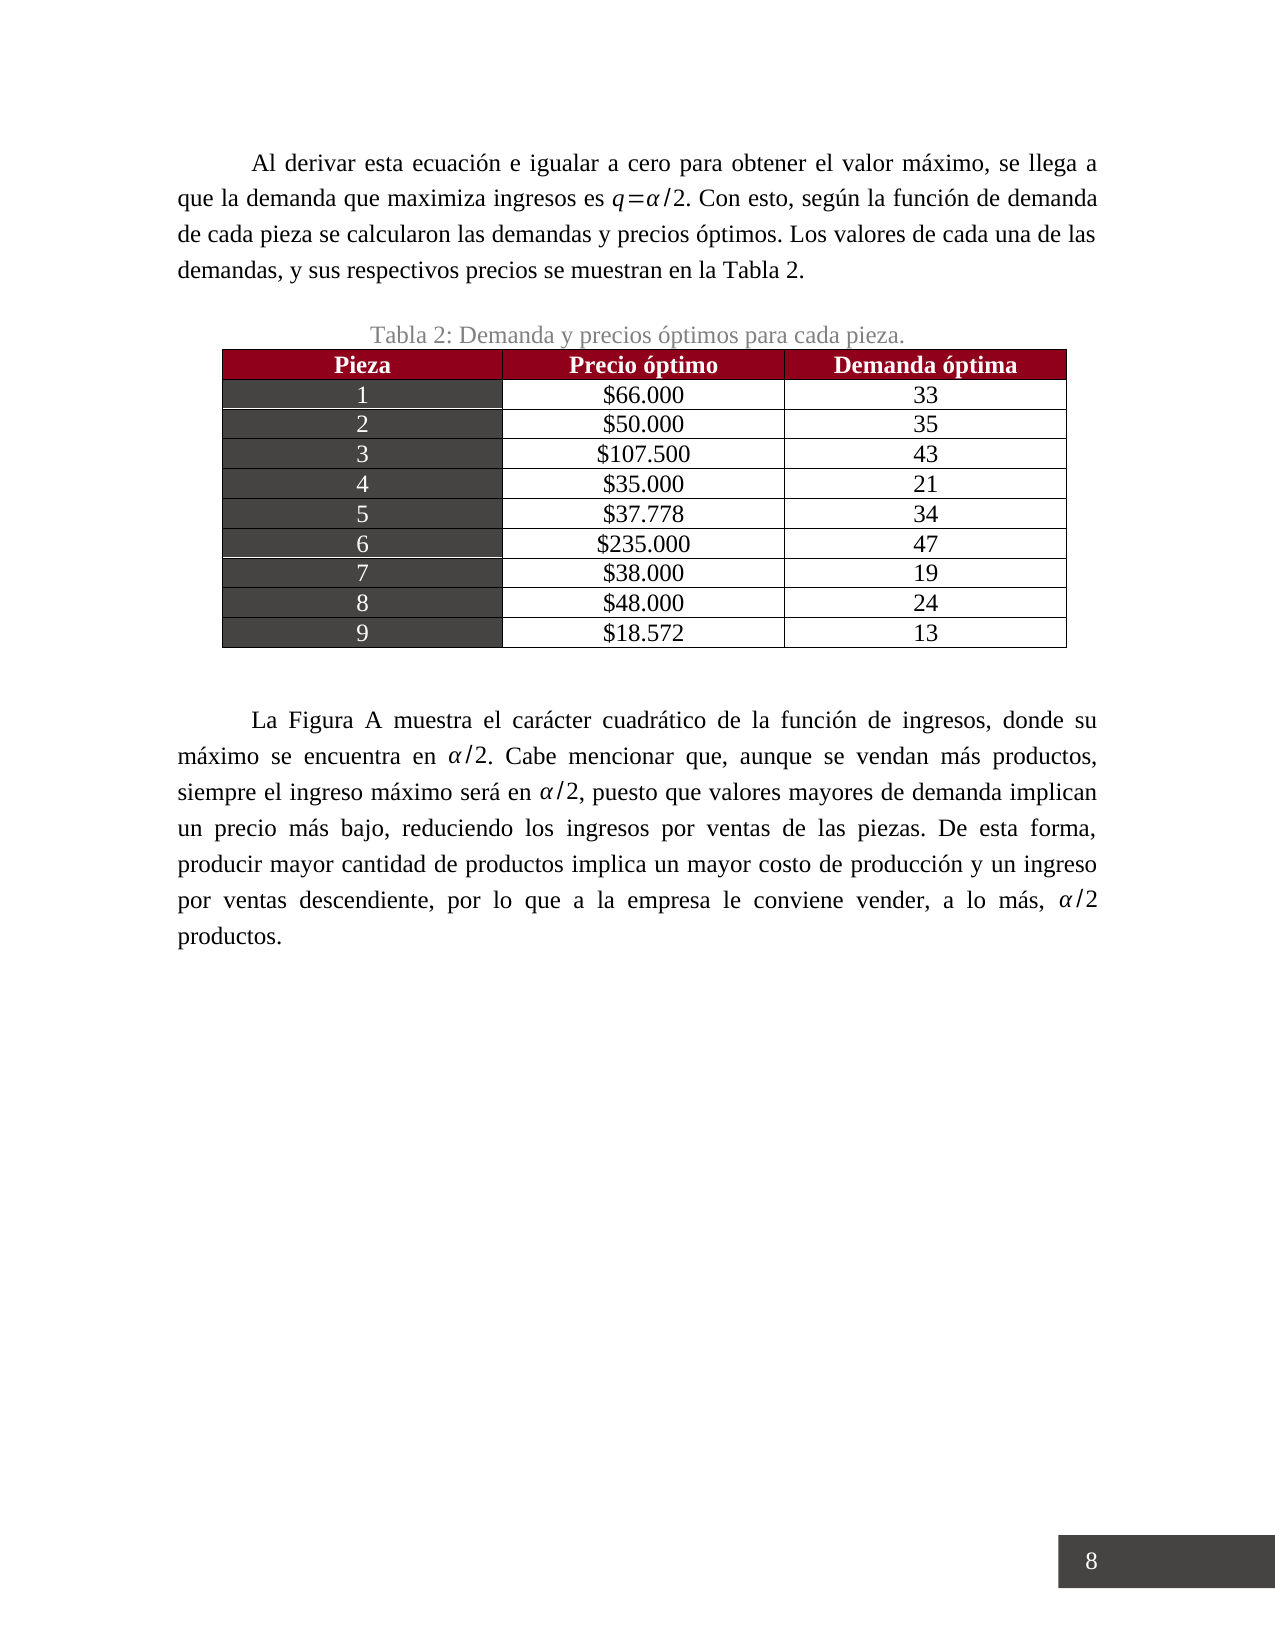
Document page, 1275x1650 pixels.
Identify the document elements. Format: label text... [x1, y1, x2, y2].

table_cell $107.500 [503, 439, 784, 468]
text Tabla 2: Demanda y precios óptimos para cada pieza. [177, 320, 1098, 349]
table_cell 5 [223, 499, 502, 528]
table_cell 8 [223, 588, 502, 617]
table_cell 19 [785, 559, 1066, 587]
table_cell 33 [785, 380, 1066, 408]
table_header Demanda óptima [785, 350, 1066, 379]
table_cell $66.000 [503, 380, 784, 408]
table_header Pieza [223, 350, 502, 379]
table_cell 1 [223, 380, 502, 408]
text La Figura A muestra el carácter cuadrático de la función de ingresos, donde su máximo se encuentra en . Cabe mencionar que, aunque se vendan más productos, siempre el ingreso máximo será en , puesto que valores mayores de demanda implican un precio más bajo, reduciendo los ingresos por ventas de las piezas. De esta forma, producir mayor cantidad de productos implica un mayor costo de producción y un ingreso por ventas descendiente, por lo que a la empresa le conviene vender, a lo más, productos. [177, 705, 1098, 950]
table_cell 35 [785, 410, 1066, 438]
table_cell 4 [223, 469, 502, 498]
table_cell 24 [785, 588, 1066, 617]
table_cell 6 [223, 529, 502, 557]
table_cell 9 [223, 618, 502, 647]
table_cell 34 [785, 499, 1066, 528]
table_cell 13 [785, 618, 1066, 647]
table_cell $38.000 [503, 559, 784, 587]
table_cell 3 [223, 439, 502, 468]
text Al derivar esta ecuación e igualar a cero para obtener el valor máximo, se llega a que la demanda que maximiza ingresos es . Con esto, según la función de demanda de cada pieza se calcularon las demandas y precios óptimos. Los valores de cada una de las demandas, y sus respectivos precios se muestran en la Tabla 2. [177, 148, 1098, 284]
table_cell $48.000 [503, 588, 784, 617]
table_cell 7 [223, 559, 502, 587]
table_cell 21 [785, 469, 1066, 498]
table_cell $50.000 [503, 410, 784, 438]
table_cell $35.000 [503, 469, 784, 498]
table_cell $235.000 [503, 529, 784, 557]
table_cell 2 [223, 410, 502, 438]
table_cell $18.572 [503, 618, 784, 647]
table_header Precio óptimo [503, 350, 784, 379]
table_cell 43 [785, 439, 1066, 468]
table_cell $37.778 [503, 499, 784, 528]
table_cell 47 [785, 529, 1066, 557]
